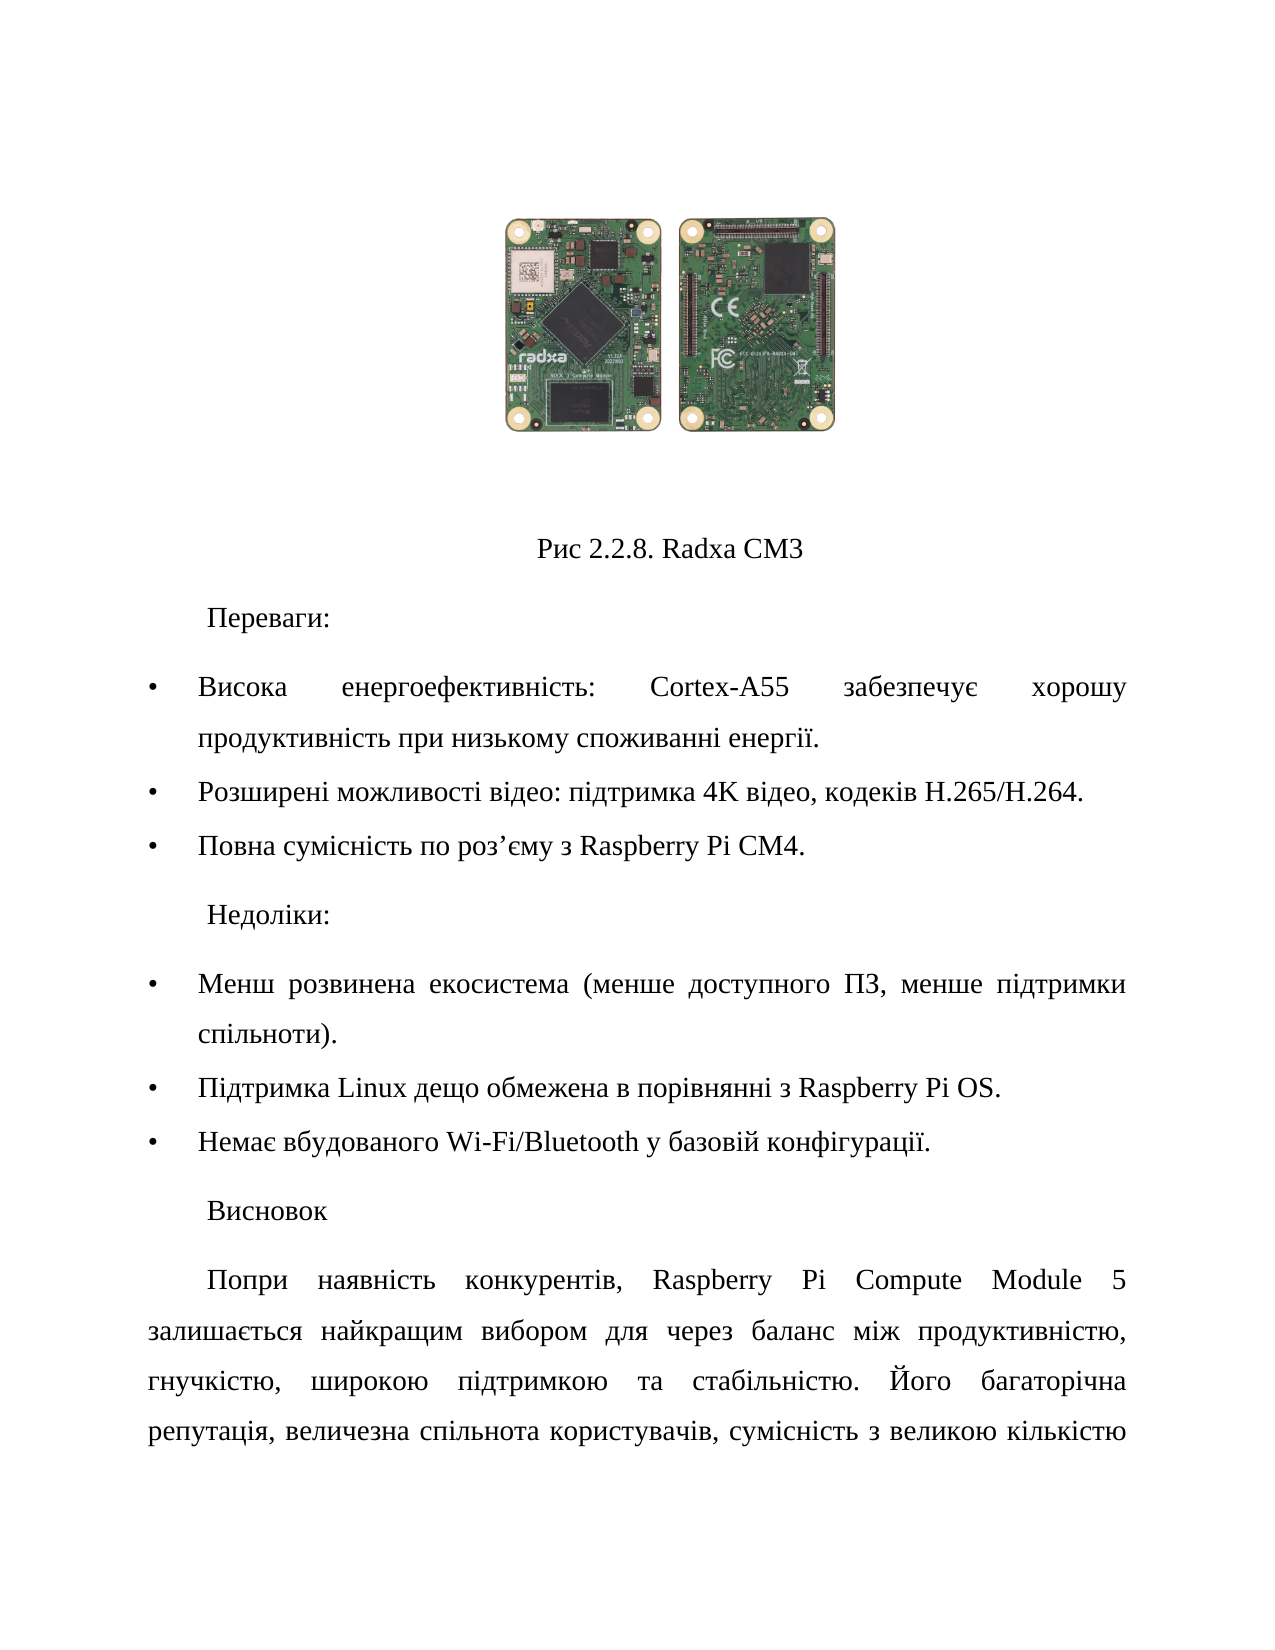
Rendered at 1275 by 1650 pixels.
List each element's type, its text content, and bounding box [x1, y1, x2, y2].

text Недоліки: [148, 897, 1127, 930]
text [148, 1262, 1127, 1447]
picture [433, 147, 907, 502]
list Повна сумісність по роз’єму з Raspberry Pi CM4. [148, 828, 1127, 861]
list Підтримка Linux дещо обмежена в порівнянні з Raspberry Pi OS. [148, 1070, 1127, 1104]
text Переваги: [148, 600, 1127, 634]
list Немає вбудованого Wi-Fi/Bluetooth у базовій конфігурації. [148, 1124, 1127, 1158]
list Менш розвинена екосистема (менше доступного ПЗ, менше підтримки спільноти). [148, 966, 1127, 1050]
text Рис 2.2.8. Radxa CM3 [148, 531, 1127, 565]
list Розширені можливості відео: підтримка 4K відео, кодеків H.265/H.264. [148, 774, 1127, 807]
list Висока енергоефективність: Cortex-A55 забезпечує хорошу продуктивність при низькому споживанні енергії. [148, 669, 1127, 753]
text Висновок [148, 1193, 1127, 1227]
